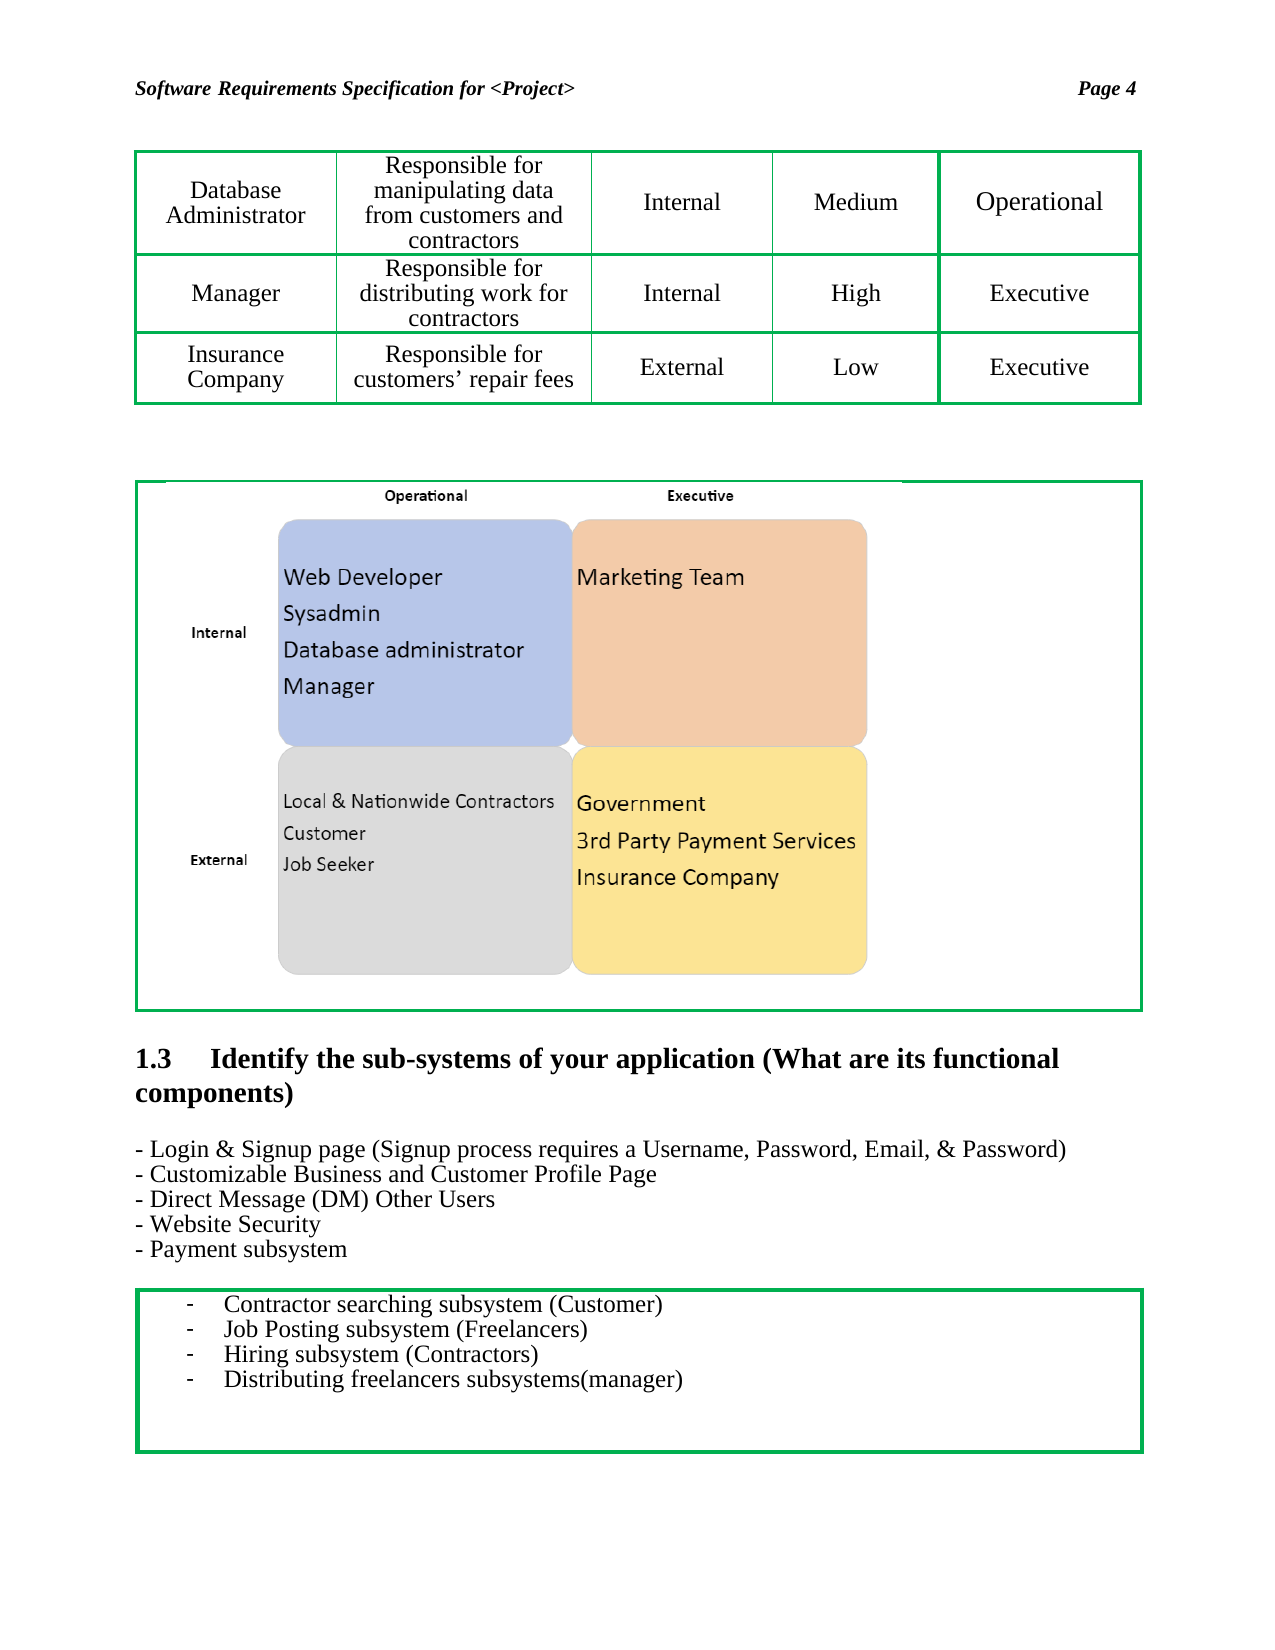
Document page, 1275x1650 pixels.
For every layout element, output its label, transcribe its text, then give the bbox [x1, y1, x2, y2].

table_cell Internal [592, 256, 772, 331]
table_cell Responsible for manipulating data from customers and contractors [337, 153, 591, 253]
table_cell Medium [773, 153, 937, 253]
table_cell Insurance Company [137, 334, 336, 402]
text - Direct Message (DM) Other Users [135, 1187, 1140, 1212]
table_header [138, 483, 1140, 1009]
text - Customizable Business and Customer Profile Page [135, 1162, 1140, 1187]
subtitle Identify the sub-systems of your application (What are its functional components) [135, 1041, 1140, 1108]
table_cell Database Administrator [137, 153, 336, 253]
text - Payment subsystem [135, 1237, 1140, 1262]
table_cell Responsible for distributing work for contractors [337, 256, 591, 331]
picture [166, 482, 902, 984]
text - Website Security [135, 1212, 1140, 1237]
table_cell High [773, 256, 937, 331]
table_cell Low [773, 334, 937, 402]
table_cell Responsible for customers’ repair fees [337, 334, 591, 402]
table_cell Operational [941, 153, 1138, 253]
table_cell Executive [941, 256, 1138, 331]
table_cell External [592, 334, 772, 402]
table_cell Internal [592, 153, 772, 253]
table_header Contractor searching subsystem (Customer) Job Posting subsystem (Freelancers) Hiring subsystem (Contractors) Distributing freelancers subsystems(manager) [140, 1292, 1140, 1449]
text - Login & Signup page (Signup process requires a Username, Password, Email, & Password) [135, 1137, 1140, 1162]
table_cell Manager [137, 256, 336, 331]
table_cell Executive [941, 334, 1138, 402]
